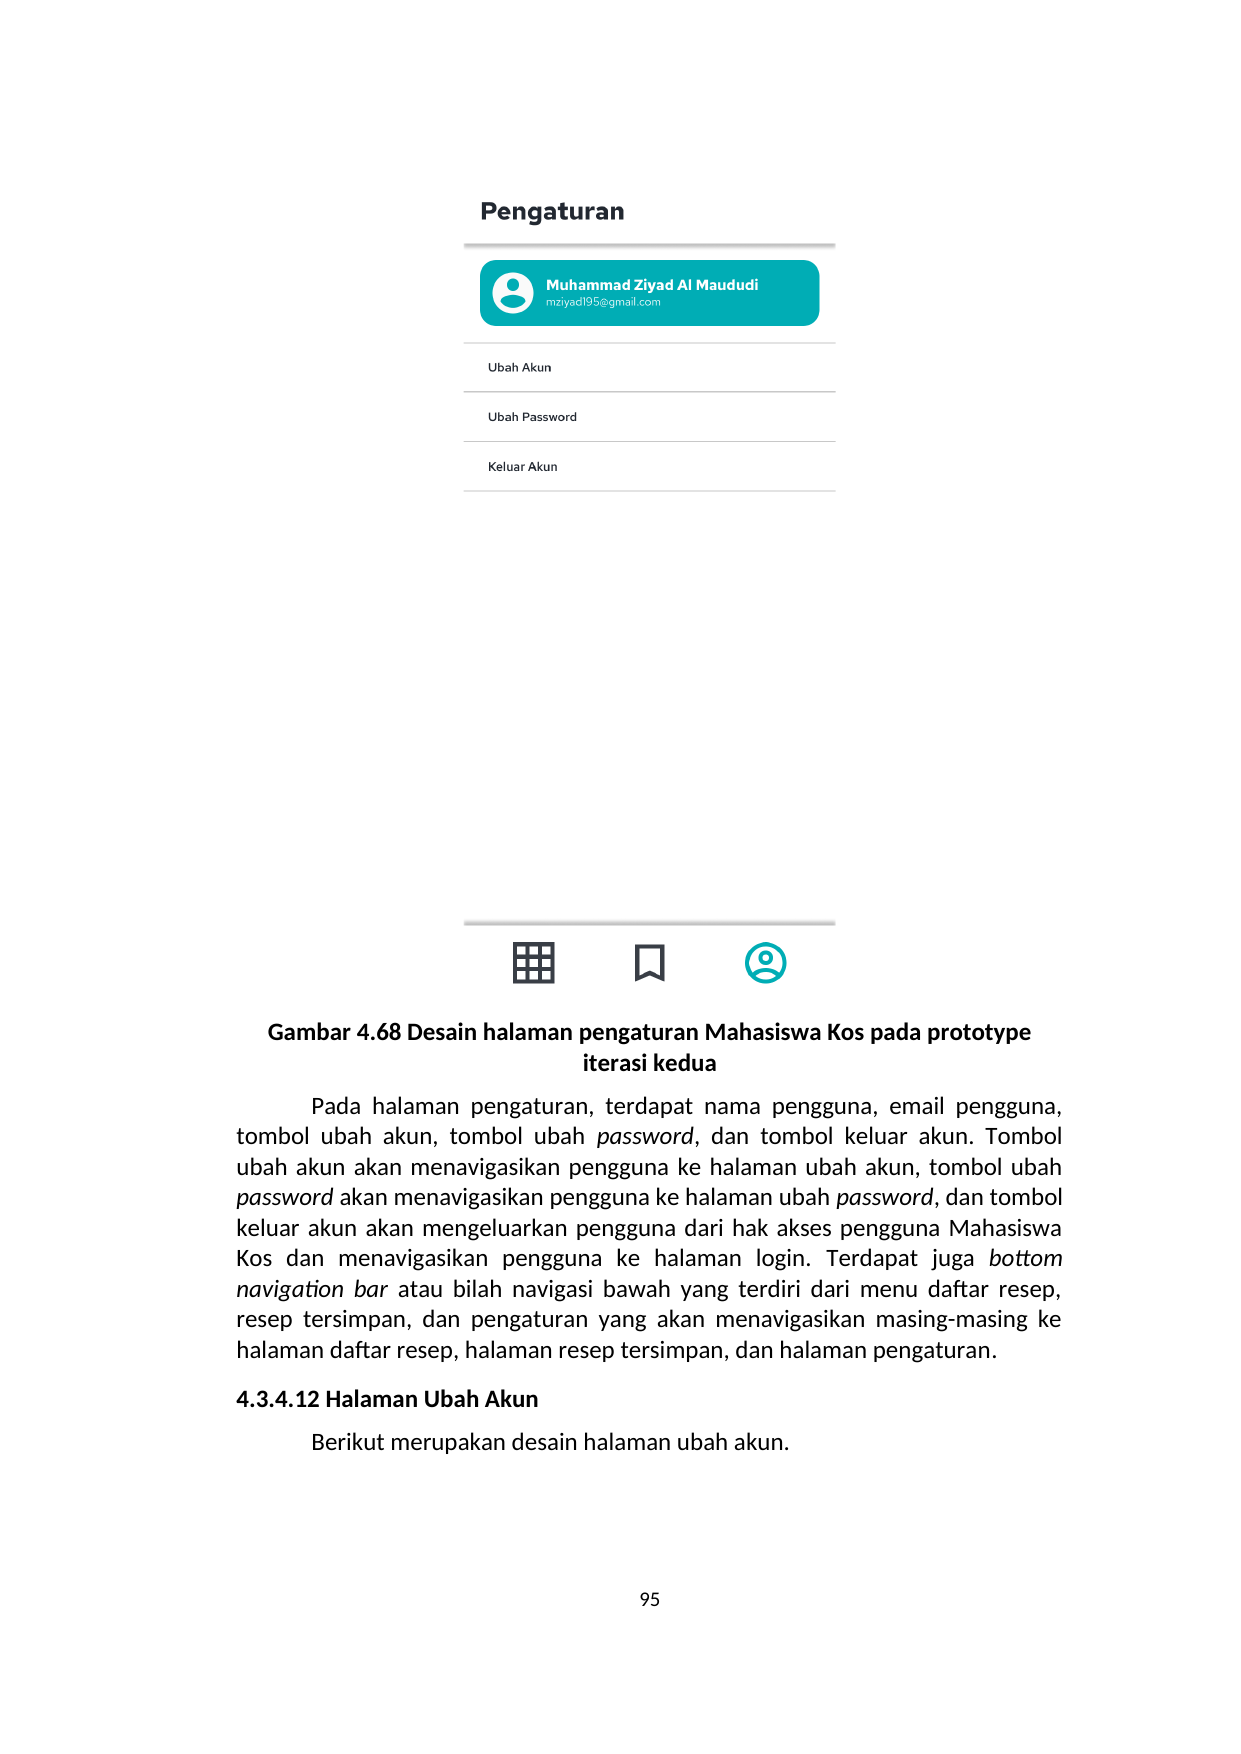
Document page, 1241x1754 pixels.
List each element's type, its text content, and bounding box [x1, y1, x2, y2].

text Pada halaman pengaturan, terdapat nama pengguna, email pengguna, tombol ubah akun, tombol ubah password, dan tombol keluar akun. Tombol ubah akun akan menavigasikan pengguna ke halaman ubah akun, tombol ubah password akan menavigasikan pengguna ke halaman ubah password, dan tombol keluar akun akan mengeluarkan pengguna dari hak akses pengguna Mahasiswa Kos dan menavigasikan pengguna ke halaman login. Terdapat juga bottom navigation bar atau bilah navigasi bawah yang terdiri dari menu daftar resep, resep tersimpan, dan pengaturan yang akan menavigasikan masing-masing ke halaman daftar resep, halaman resep tersimpan, dan halaman pengaturan. [236, 1090, 1063, 1365]
text Berikut merupakan desain halaman ubah akun. [236, 1426, 1063, 1457]
subtitle Halaman Ubah Akun [236, 1383, 1063, 1414]
picture [463, 177, 836, 1004]
